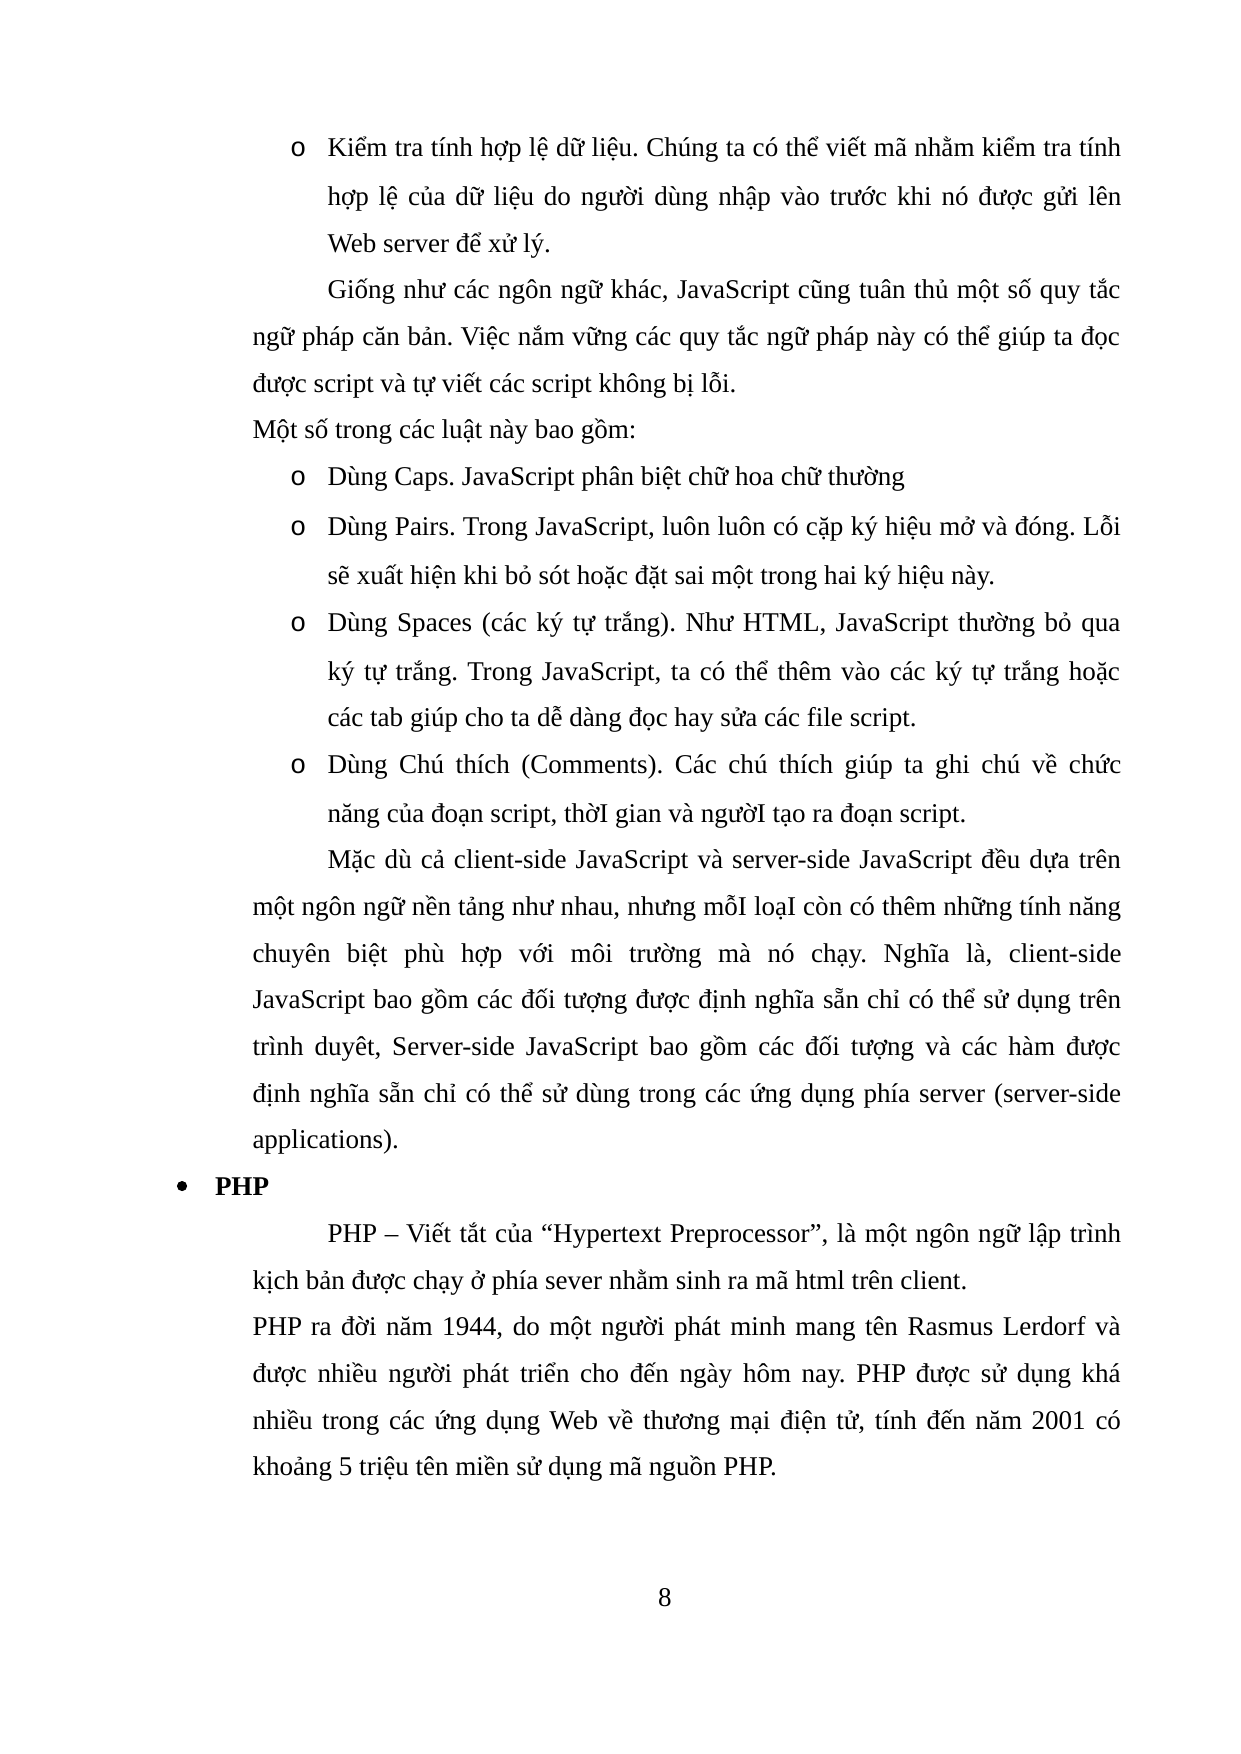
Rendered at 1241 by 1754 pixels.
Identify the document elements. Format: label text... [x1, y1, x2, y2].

list Kiểm tra tính hợp lệ dữ liệu. Chúng ta có thể viết mã nhằm kiểm tra tính hợp lệ của dữ liệu do người dùng nhập vào trước khi nó được gửi lên Web server để xử lý. [290, 131, 1122, 258]
list Dùng Caps. JavaScript phân biệt chữ hoa chữ thường [290, 460, 1122, 493]
list Dùng Pairs. Trong JavaScript, luôn luôn có cặp ký hiệu mở và đóng. Lỗi sẽ xuất hiện khi bỏ sót hoặc đặt sai một trong hai ký hiệu này. [290, 510, 1122, 590]
list PHP – Viết tắt của “Hypertext Preprocessor”, là một ngôn ngữ lập trình kịch bản được chạy ở phía sever nhằm sinh ra mã html trên client. [252, 1217, 1122, 1295]
list Dùng Spaces (các ký tự trắng). Như HTML, JavaScript thường bỏ qua ký tự trắng. Trong JavaScript, ta có thể thêm vào các ký tự trắng hoặc các tab giúp cho ta dễ dàng đọc hay sửa các file script. [290, 606, 1122, 732]
list Giống như các ngôn ngữ khác, JavaScript cũng tuân thủ một số quy tắc ngữ pháp căn bản. Việc nắm vững các quy tắc ngữ pháp này có thể giúp ta đọc được script và tự viết các script không bị lỗi. [252, 273, 1122, 398]
list Một số trong các luật này bao gồm: [252, 413, 1122, 444]
list Dùng Chú thích (Comments). Các chú thích giúp ta ghi chú về chức năng của đoạn script, thờI gian và ngườI tạo ra đoạn script. [290, 748, 1122, 828]
list PHP [177, 1170, 1122, 1202]
list Mặc dù cả client-side JavaScript và server-side JavaScript đều dựa trên một ngôn ngữ nền tảng như nhau, nhưng mỗI loạI còn có thêm những tính năng chuyên biệt phù hợp với môi trường mà nó chạy. Nghĩa là, client-side JavaScript bao gồm các đối tượng được định nghĩa sẵn chỉ có thể sử dụng trên trình duyêt, Server-side JavaScript bao gồm các đối tượng và các hàm được định nghĩa sẵn chỉ có thể sử dùng trong các ứng dụng phía server (server-side applications). [252, 844, 1122, 1155]
list PHP ra đời năm 1944, do một người phát minh mang tên Rasmus Lerdorf và được nhiều người phát triển cho đến ngày hôm nay. PHP được sử dụng khá nhiều trong các ứng dụng Web về thương mại điện tử, tính đến năm 2001 có khoảng 5 triệu tên miền sử dụng mã nguồn PHP. [252, 1311, 1122, 1482]
